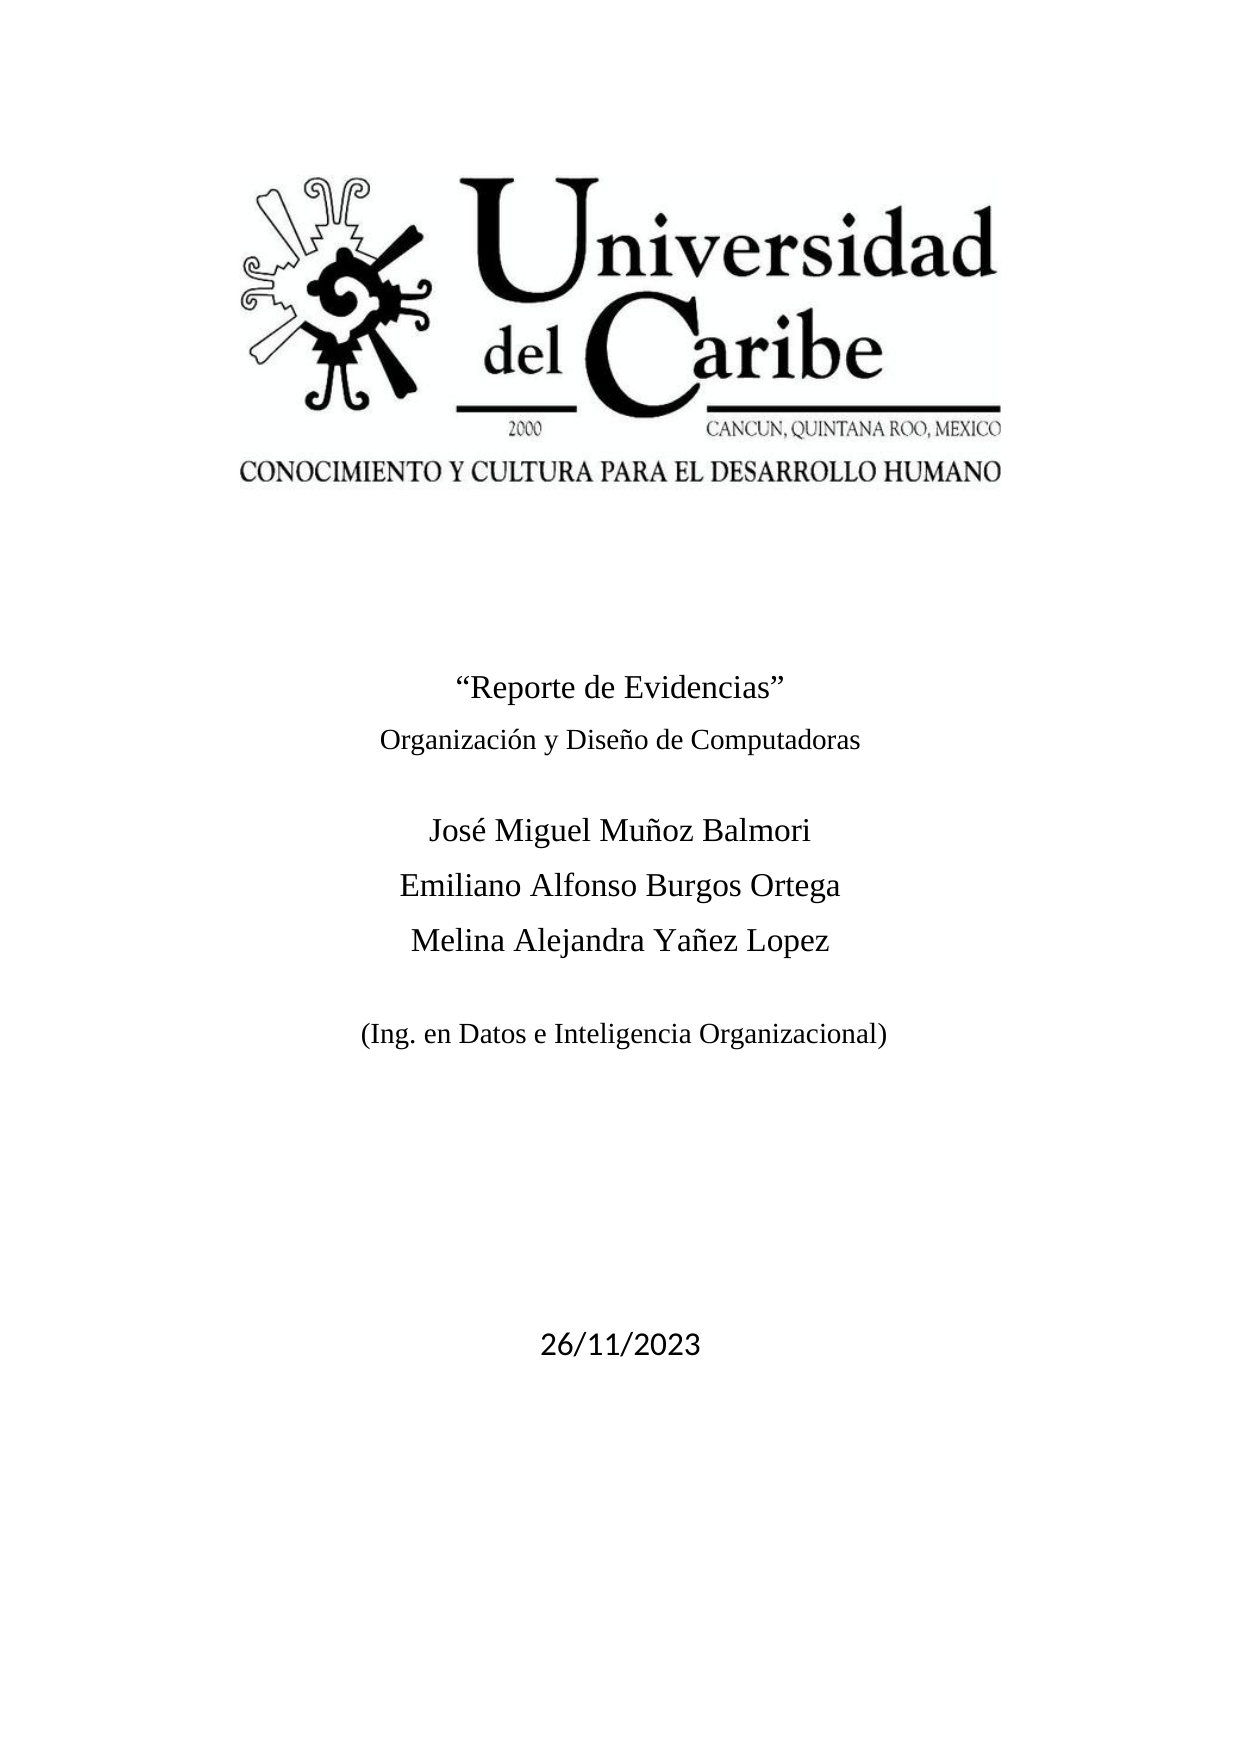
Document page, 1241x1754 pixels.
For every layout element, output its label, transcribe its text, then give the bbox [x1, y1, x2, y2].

text Emiliano Alfonso Burgos Ortega [187, 866, 1053, 904]
text Melina Alejandra Yañez Lopez [187, 921, 1053, 959]
text José Miguel Muñoz Balmori [187, 811, 1053, 849]
text 26/11/2023 [187, 1322, 1053, 1363]
text (Ing. en Datos e Inteligencia Organizacional) [187, 1016, 1053, 1050]
picture [239, 175, 1001, 490]
text Organización y Diseño de Computadoras [187, 722, 1053, 756]
text “Reporte de Evidencias” [187, 667, 1053, 706]
